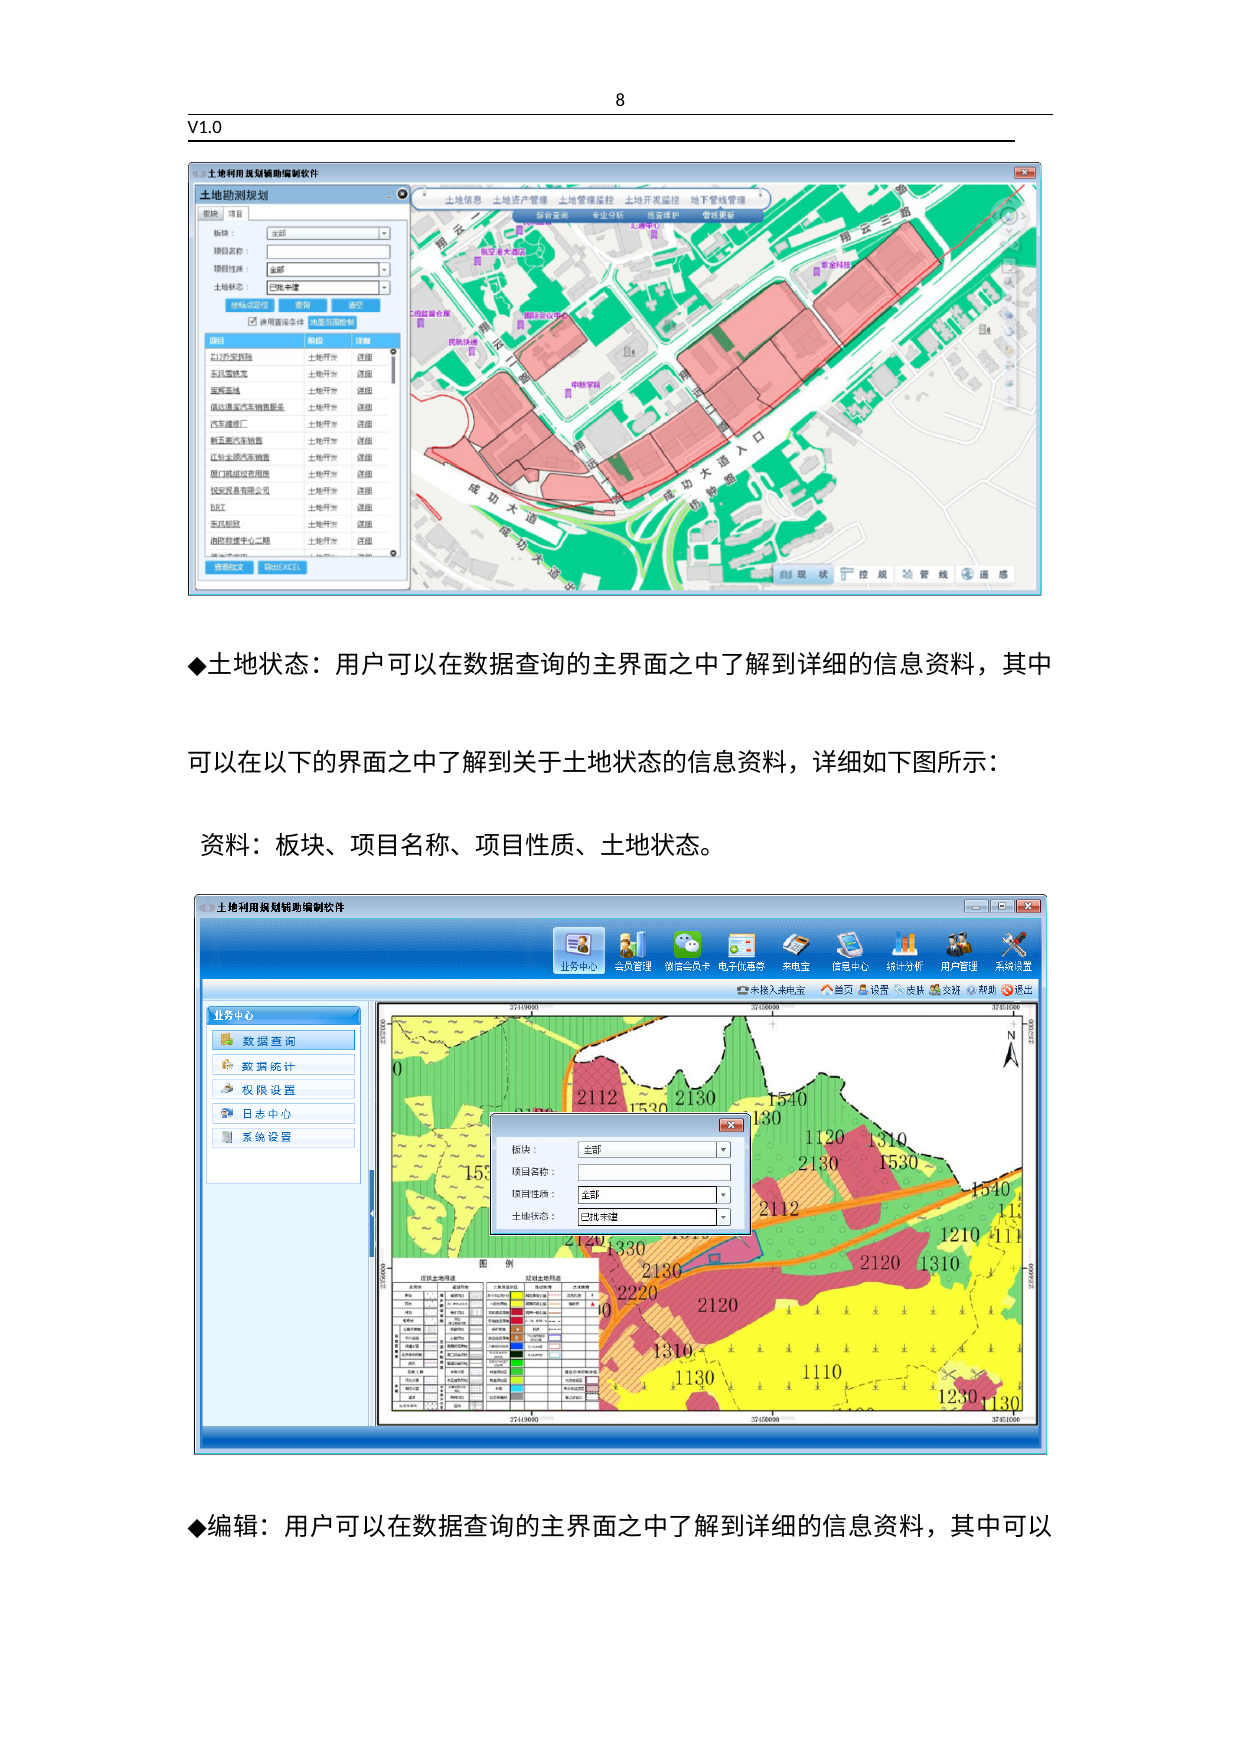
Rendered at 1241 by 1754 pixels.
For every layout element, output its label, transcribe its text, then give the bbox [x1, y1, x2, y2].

picture [193, 894, 1048, 1455]
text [187, 1492, 1053, 1557]
text ◆土地状态：用户可以在数据查询的主界面之中了解到详细的信息资料，其中可以在以下的界面之中了解到关于土地状态的信息资料，详细如下图所示： [187, 630, 1053, 793]
text 资料：板块、项目名称、项目性质、土地状态。 [187, 811, 1053, 876]
picture [187, 162, 1042, 596]
